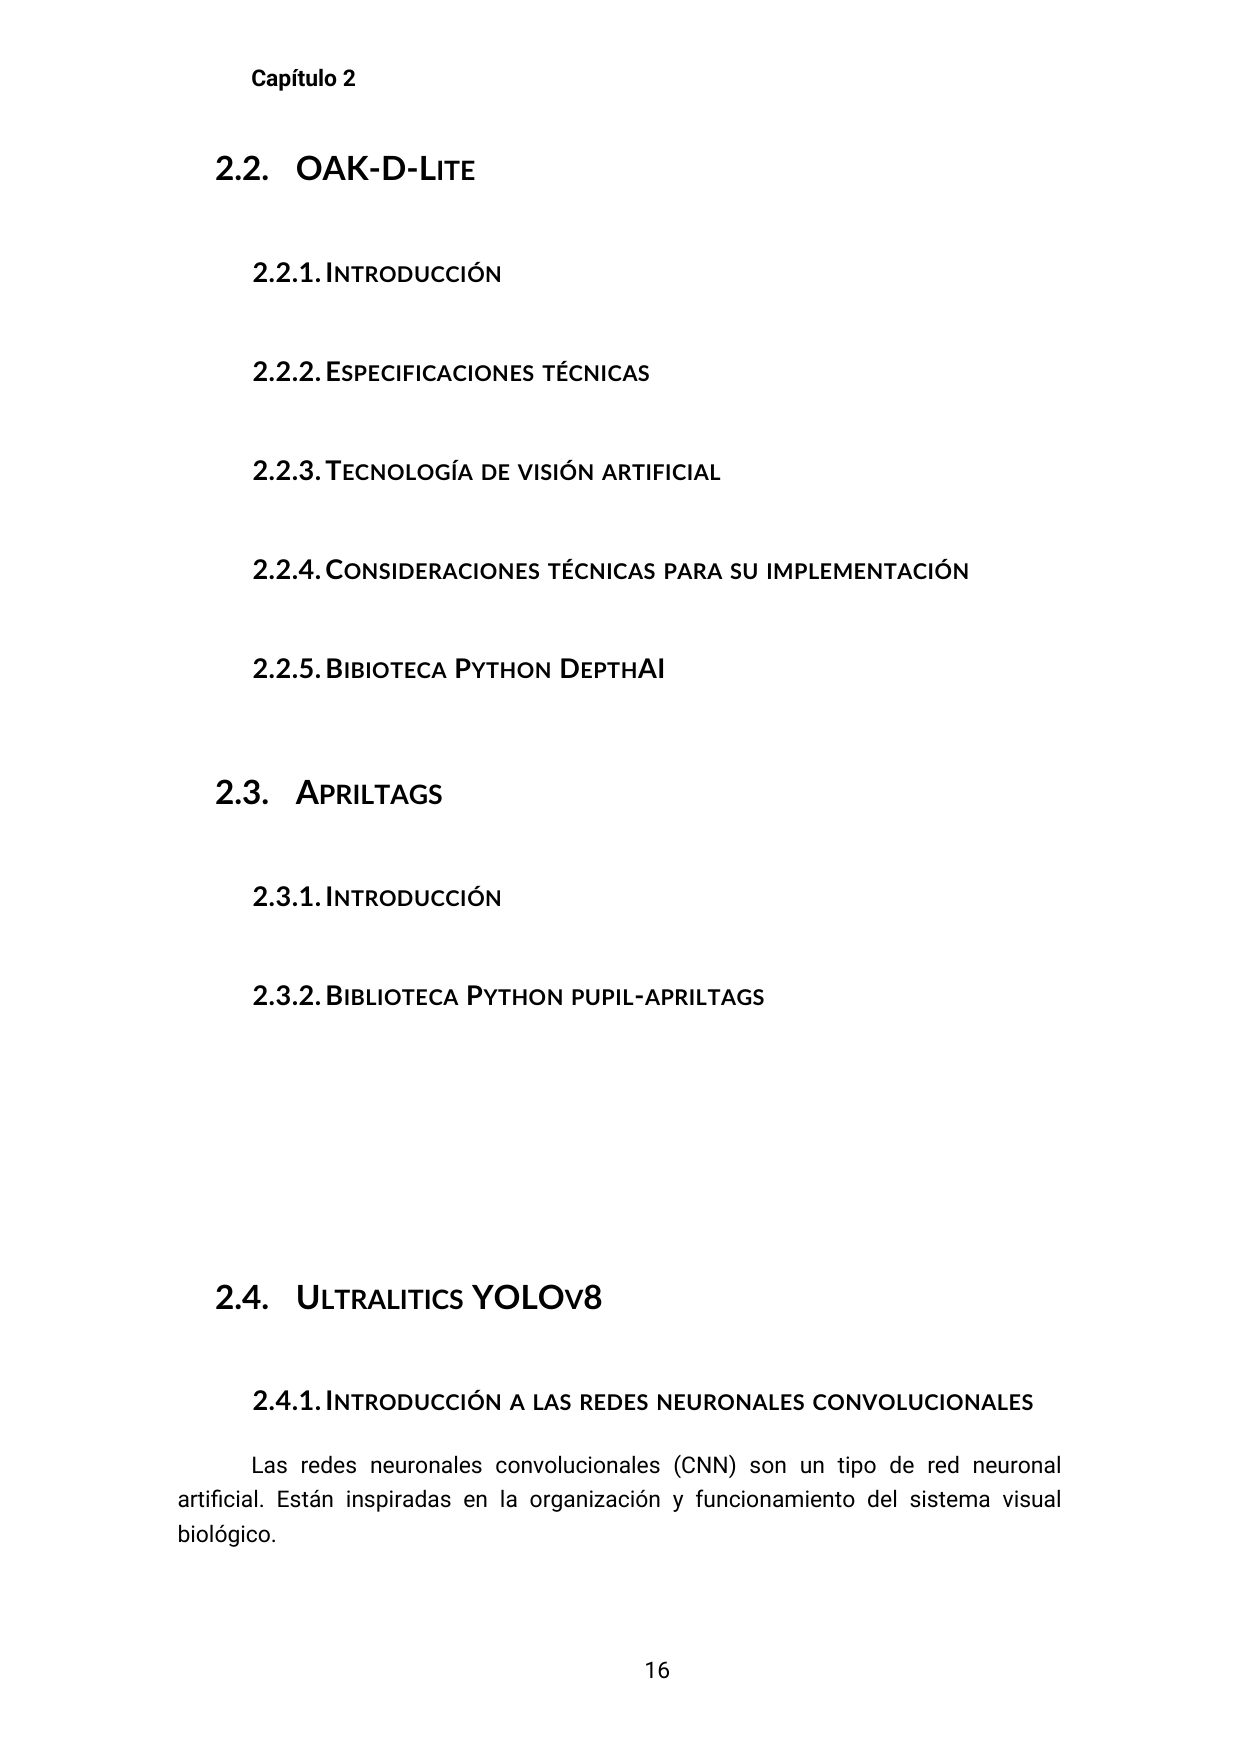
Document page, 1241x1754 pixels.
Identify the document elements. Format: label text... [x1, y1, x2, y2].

subtitle OAK-D-Lite [215, 148, 1063, 188]
subtitle Ultralitics YOLOv8 [215, 1276, 1063, 1316]
subtitle Biblioteca Python pupil-apriltags [252, 979, 1063, 1011]
subtitle Apriltags [215, 772, 1063, 812]
subtitle Especificaciones técnicas [252, 354, 1063, 387]
subtitle Tecnología de visión artificial [252, 453, 1063, 486]
subtitle Introducción [252, 255, 1063, 288]
text Las redes neuronales convolucionales (CNN) son un tipo de red neuronal artificial. Están inspiradas en la organización y funcionamiento del sistema visual biológico. [177, 1452, 1063, 1548]
subtitle Bibioteca Python DepthAI [252, 652, 1063, 684]
subtitle Introducción [252, 879, 1063, 912]
subtitle Consideraciones técnicas para su implementación [252, 553, 1063, 585]
subtitle Introducción a las redes neuronales convolucionales [252, 1384, 1063, 1416]
